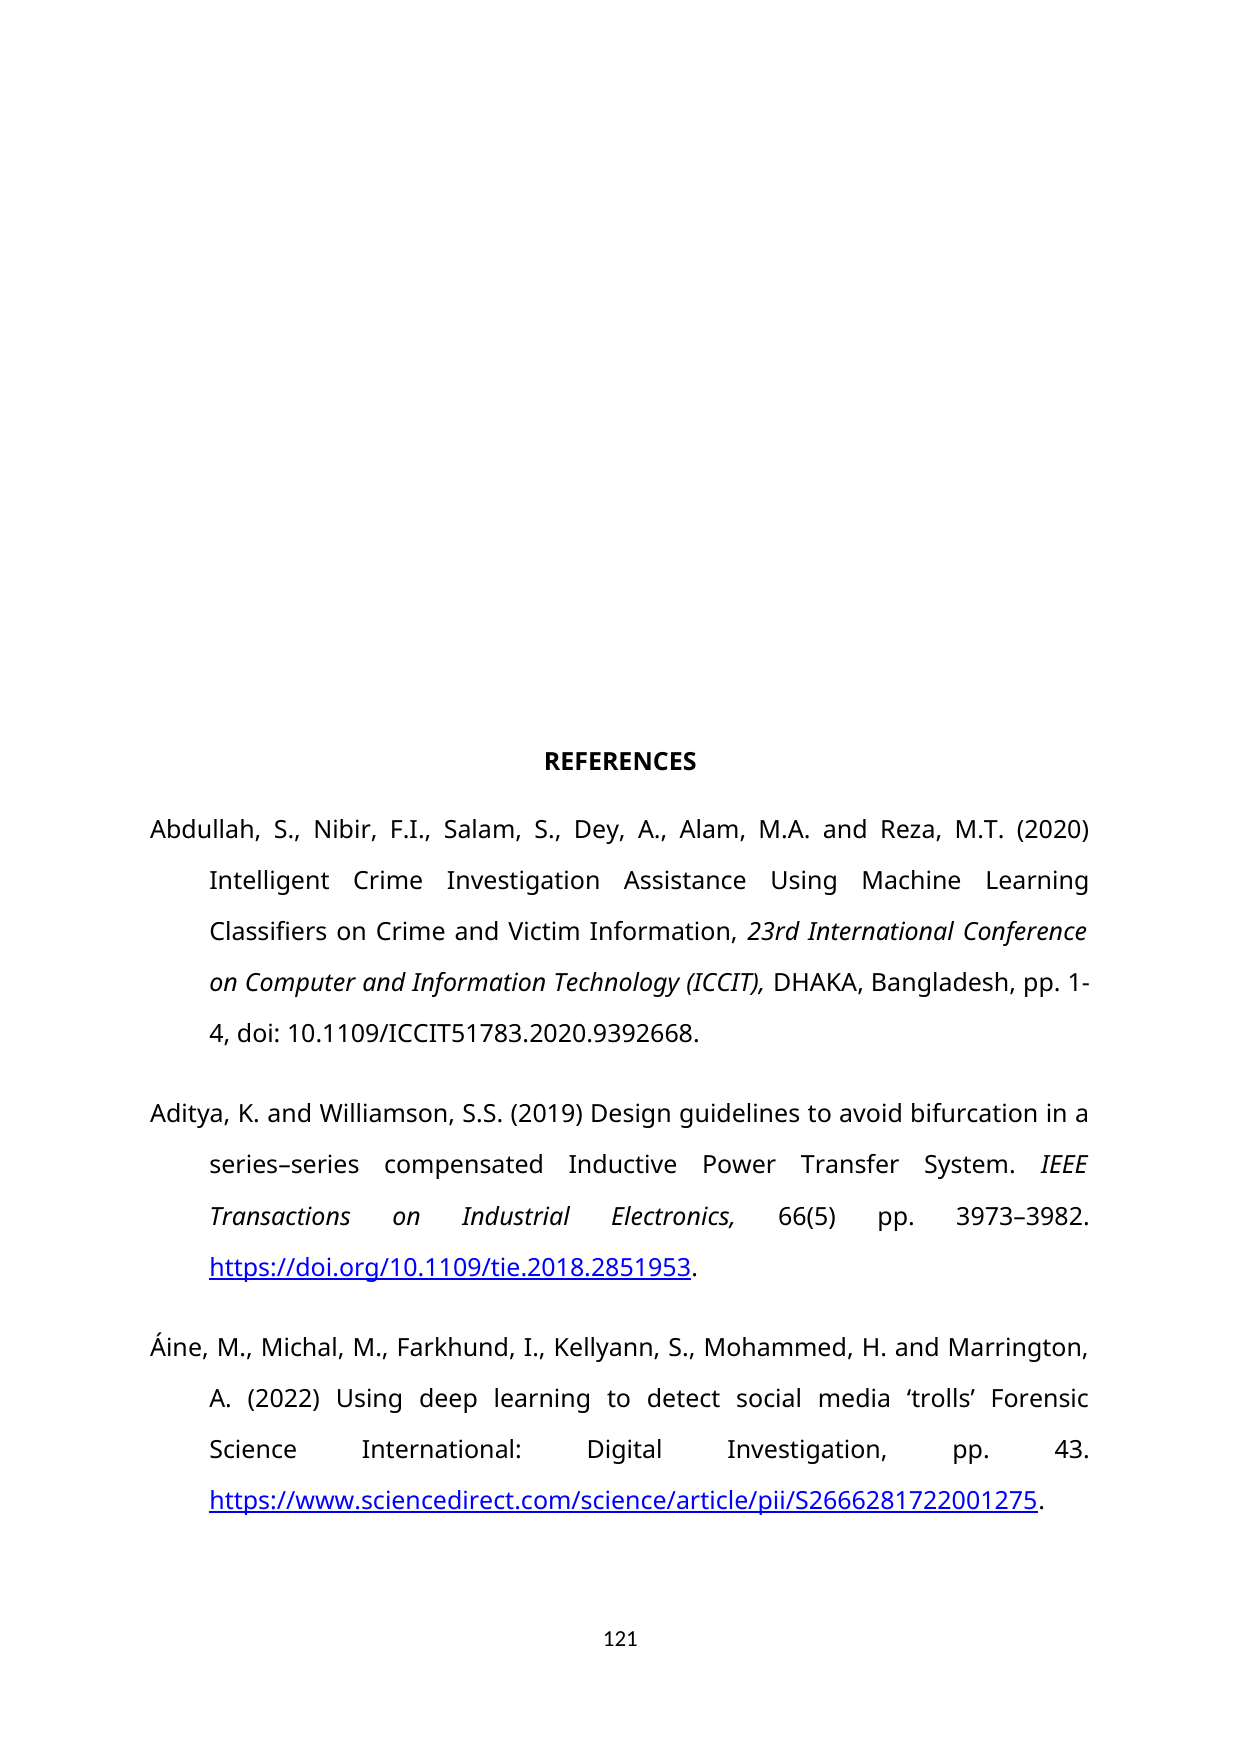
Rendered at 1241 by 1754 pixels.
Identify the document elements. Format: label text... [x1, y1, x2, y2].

subtitle REFERENCES [150, 743, 1090, 778]
text Abdullah, S., Nibir, F.I., Salam, S., Dey, A., Alam, M.A. and Reza, M.T. (2020) Intelligent Crime Investigation Assistance Using Machine Learning Classifiers on Crime and Victim Information, 23rd International Conference on Computer and Information Technology (ICCIT), DHAKA, Bangladesh, pp. 1-4, doi: 10.1109/ICCIT51783.2020.9392668. [150, 812, 1090, 1050]
text Áine, M., Michal, M., Farkhund, I., Kellyann, S., Mohammed, H. and Marrington, A. (2022) Using deep learning to detect social media ‘trolls’ Forensic Science International: Digital Investigation, pp. 43. https://www.sciencedirect.com/science/article/pii/S2666281722001275. [150, 1363, 1090, 1517]
text Aditya, K. and Williamson, S.S. (2019) Design guidelines to avoid bifurcation in a series–series compensated Inductive Power Transfer System. IEEE Transactions on Industrial Electronics, 66(5) pp. 3973–3982. https://doi.org/10.1109/tie.2018.2851953. [150, 1096, 1090, 1283]
